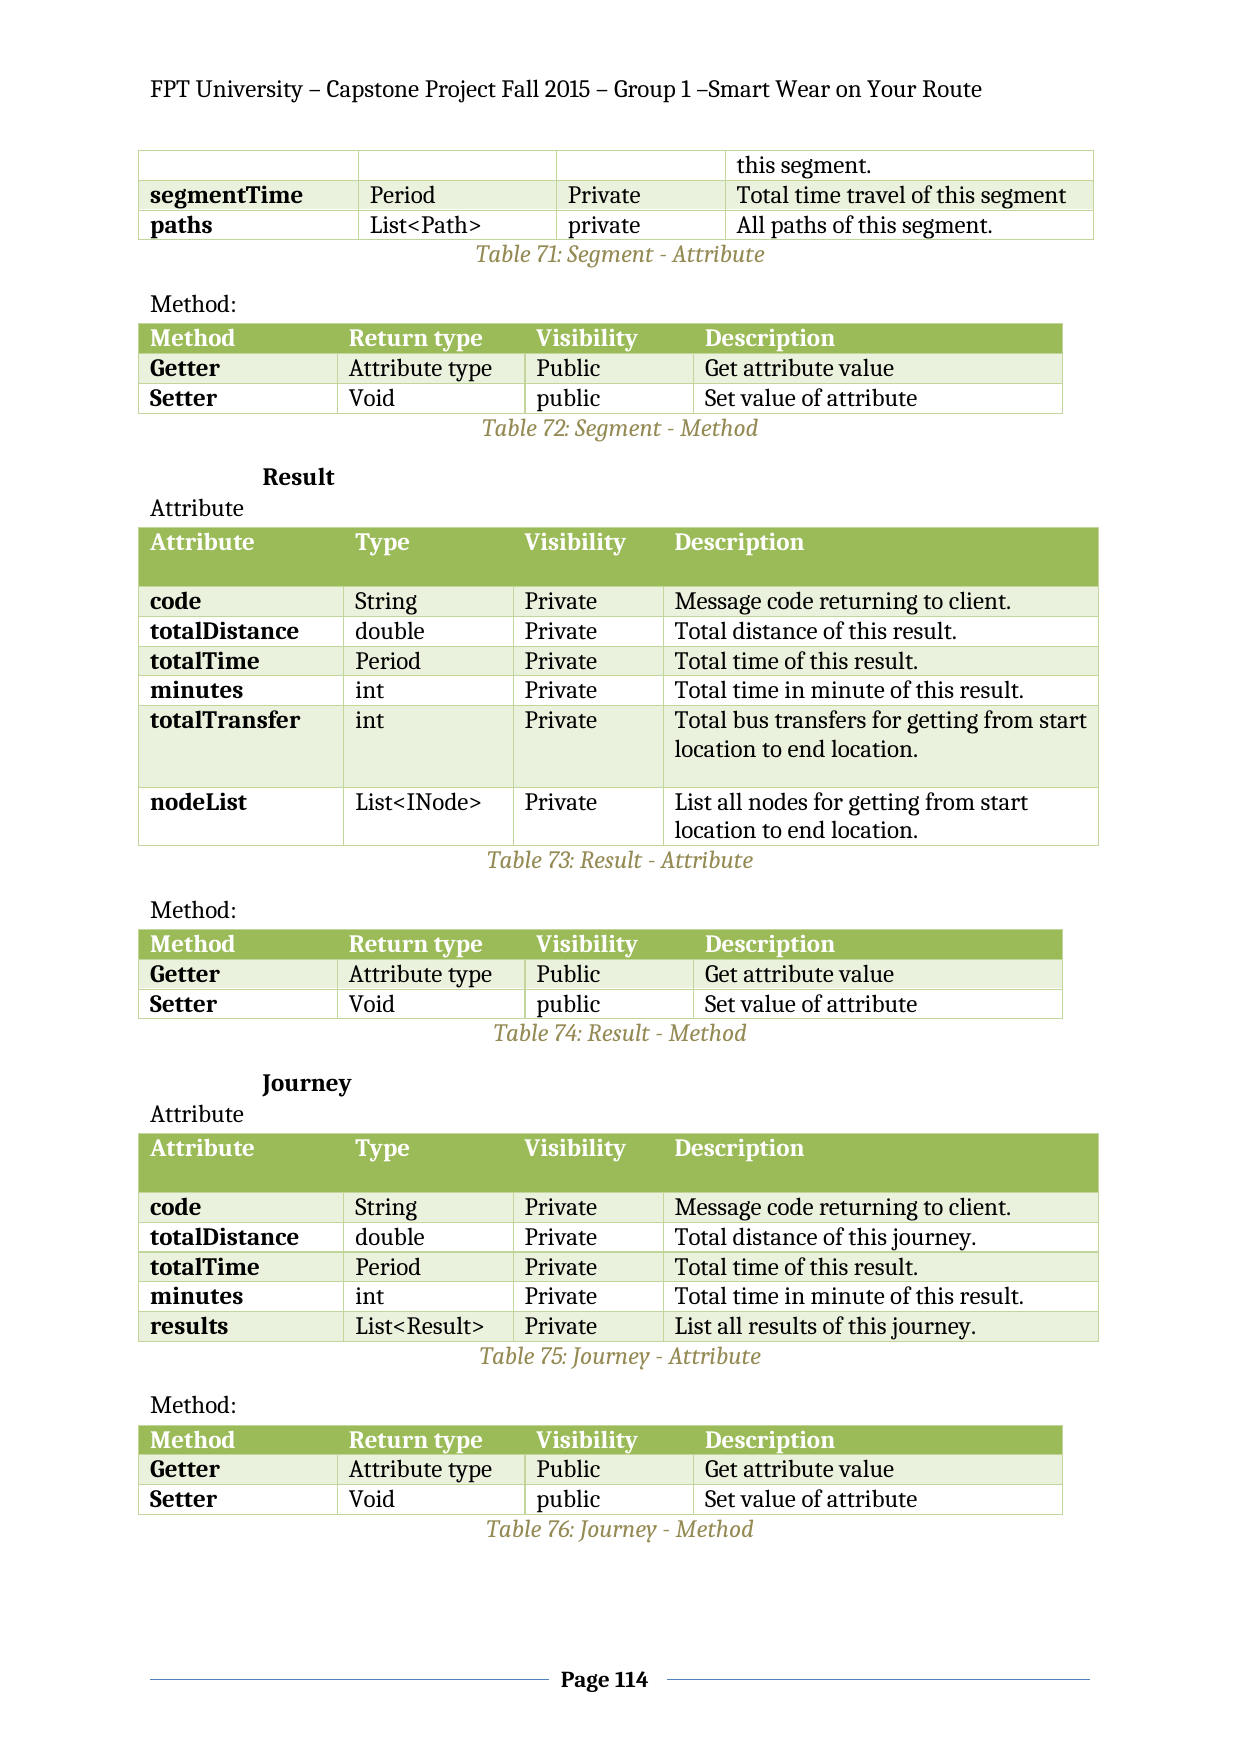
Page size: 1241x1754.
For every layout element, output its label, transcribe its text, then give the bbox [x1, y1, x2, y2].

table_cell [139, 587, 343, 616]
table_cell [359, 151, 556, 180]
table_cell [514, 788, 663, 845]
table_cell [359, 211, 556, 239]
text Attribute [150, 494, 1090, 523]
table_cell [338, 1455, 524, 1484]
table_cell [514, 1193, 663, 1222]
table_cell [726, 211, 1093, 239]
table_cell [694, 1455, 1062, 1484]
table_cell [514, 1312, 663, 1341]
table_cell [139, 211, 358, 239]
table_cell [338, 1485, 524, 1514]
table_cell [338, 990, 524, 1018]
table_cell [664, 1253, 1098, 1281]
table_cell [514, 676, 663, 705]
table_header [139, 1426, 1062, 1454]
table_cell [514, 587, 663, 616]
text Method: [150, 1391, 1090, 1420]
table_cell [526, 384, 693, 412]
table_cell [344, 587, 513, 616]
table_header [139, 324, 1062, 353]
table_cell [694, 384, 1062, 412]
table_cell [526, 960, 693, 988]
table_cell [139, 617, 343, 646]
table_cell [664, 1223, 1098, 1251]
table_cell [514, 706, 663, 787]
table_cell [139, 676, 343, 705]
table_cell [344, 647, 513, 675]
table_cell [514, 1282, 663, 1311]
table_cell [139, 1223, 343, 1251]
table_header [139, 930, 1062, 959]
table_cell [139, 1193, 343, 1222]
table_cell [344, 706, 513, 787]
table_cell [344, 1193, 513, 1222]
text Method: [150, 896, 1090, 924]
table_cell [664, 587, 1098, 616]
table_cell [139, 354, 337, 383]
text Table 75: Journey - Attribute [150, 1342, 1090, 1371]
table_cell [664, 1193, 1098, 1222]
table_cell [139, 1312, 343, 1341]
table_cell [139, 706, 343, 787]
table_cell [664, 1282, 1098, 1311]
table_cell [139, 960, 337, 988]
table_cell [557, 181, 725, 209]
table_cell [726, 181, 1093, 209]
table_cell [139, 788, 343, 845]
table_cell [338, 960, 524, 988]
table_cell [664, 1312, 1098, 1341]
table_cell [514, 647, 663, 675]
text Table 73: Result - Attribute [150, 846, 1090, 875]
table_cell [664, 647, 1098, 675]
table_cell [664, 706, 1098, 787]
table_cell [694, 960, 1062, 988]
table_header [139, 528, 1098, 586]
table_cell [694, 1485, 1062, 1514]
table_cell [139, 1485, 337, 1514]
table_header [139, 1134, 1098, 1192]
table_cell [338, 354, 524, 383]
text Table 72: Segment - Method [150, 413, 1090, 442]
subtitle Journey [262, 1069, 1090, 1098]
text Table 71: Segment - Attribute [150, 240, 1090, 269]
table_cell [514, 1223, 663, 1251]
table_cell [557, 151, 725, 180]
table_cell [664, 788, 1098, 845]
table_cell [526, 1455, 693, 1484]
text Method: [150, 290, 1090, 319]
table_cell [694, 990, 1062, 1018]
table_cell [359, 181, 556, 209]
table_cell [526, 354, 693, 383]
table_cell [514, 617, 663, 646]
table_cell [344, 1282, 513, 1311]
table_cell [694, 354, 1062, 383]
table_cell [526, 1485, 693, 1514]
subtitle Result [262, 463, 1090, 492]
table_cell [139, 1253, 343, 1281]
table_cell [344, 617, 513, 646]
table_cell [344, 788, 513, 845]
text Table 76: Journey - Method [150, 1515, 1090, 1544]
text Attribute [150, 1100, 1090, 1129]
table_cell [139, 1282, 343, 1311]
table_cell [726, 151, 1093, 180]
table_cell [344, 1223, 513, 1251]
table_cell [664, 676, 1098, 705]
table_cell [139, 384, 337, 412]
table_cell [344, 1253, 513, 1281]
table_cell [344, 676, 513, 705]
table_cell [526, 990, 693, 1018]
text Table 74: Result - Method [150, 1019, 1090, 1048]
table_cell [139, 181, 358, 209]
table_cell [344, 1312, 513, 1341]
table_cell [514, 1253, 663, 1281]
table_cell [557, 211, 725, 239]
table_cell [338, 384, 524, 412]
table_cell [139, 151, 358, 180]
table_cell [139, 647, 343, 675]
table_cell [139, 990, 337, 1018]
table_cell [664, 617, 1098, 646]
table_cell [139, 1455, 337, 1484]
